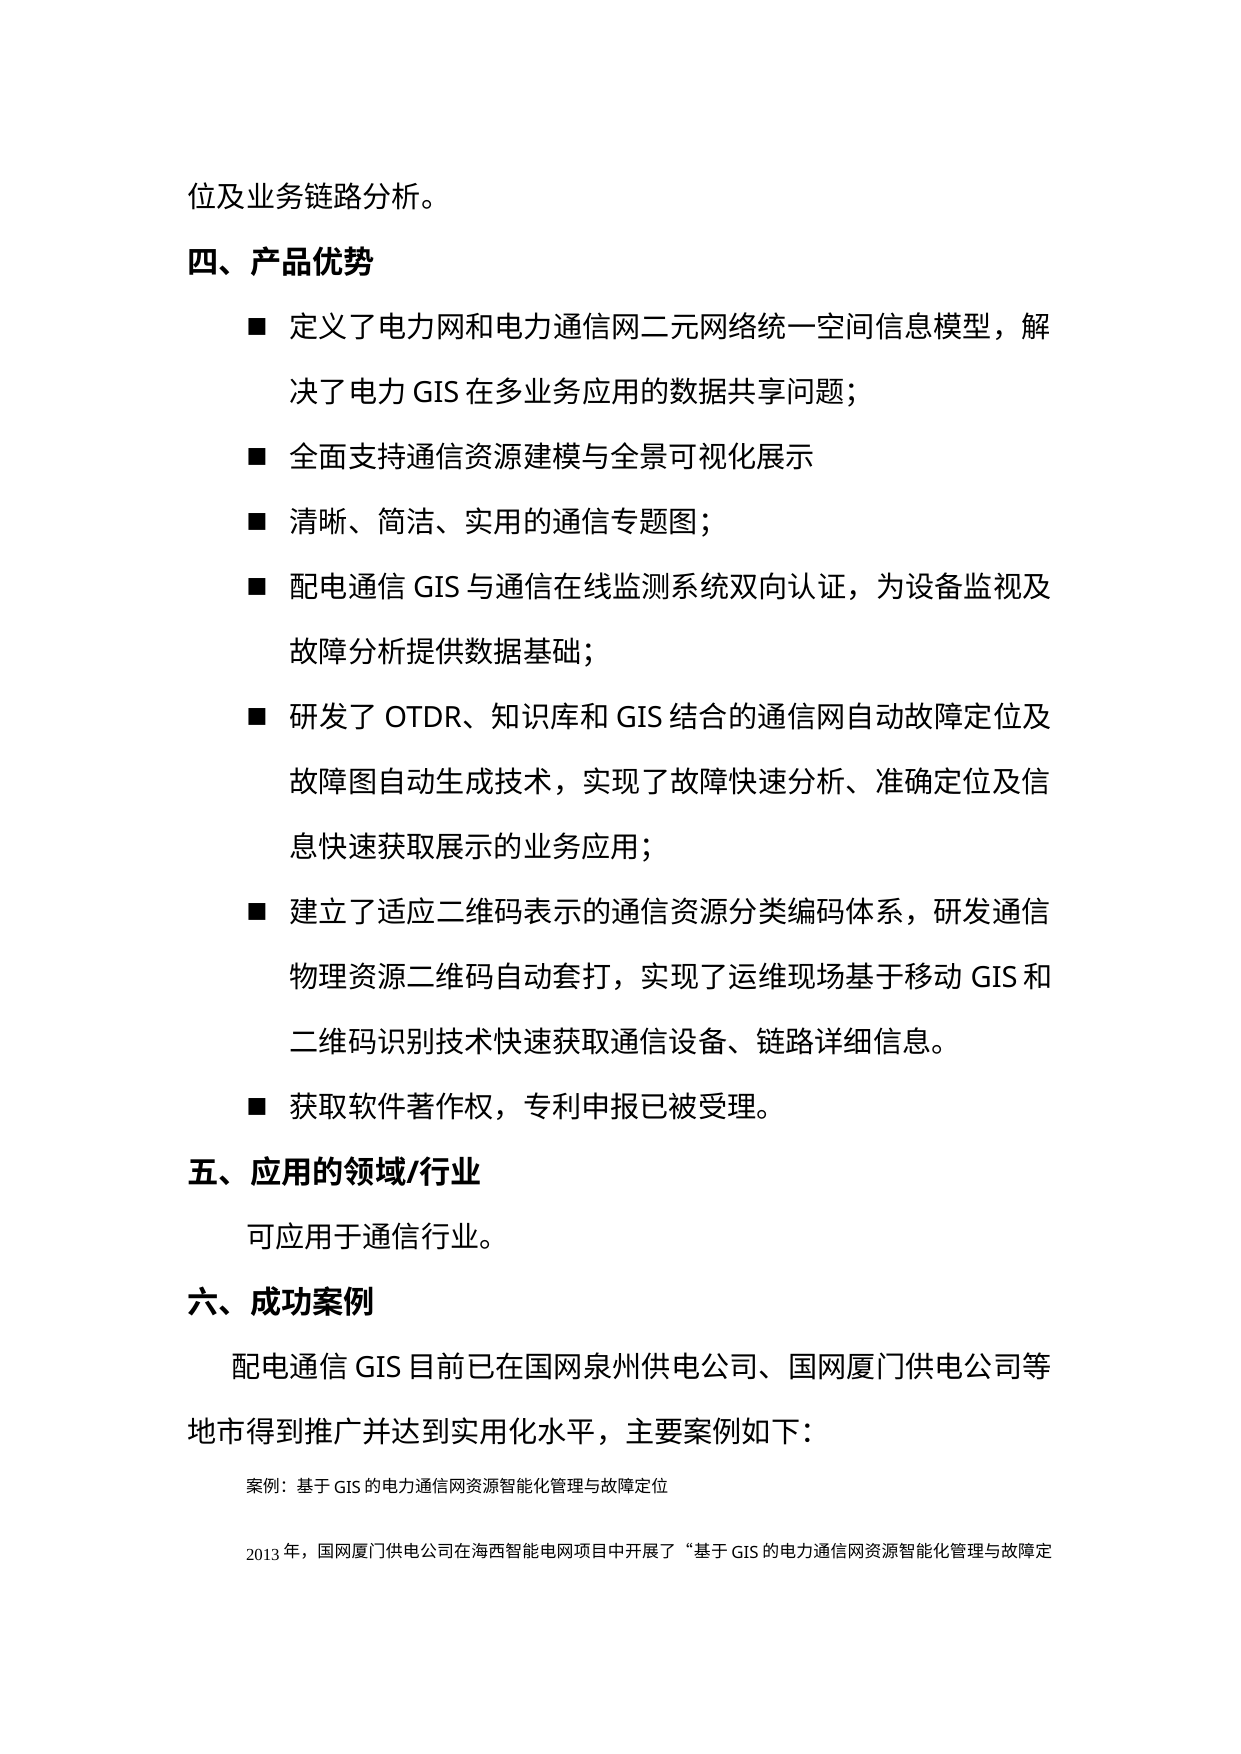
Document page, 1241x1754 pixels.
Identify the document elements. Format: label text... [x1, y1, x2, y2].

list 成功案例 [187, 1267, 1053, 1332]
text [187, 162, 1053, 227]
list 清晰、简洁、实用的通信专题图； [246, 487, 1053, 552]
list 获取软件著作权，专利申报已被受理。 [246, 1072, 1053, 1137]
list 全面支持通信资源建模与全景可视化展示 [246, 422, 1053, 487]
list 应用的领域/行业 [187, 1137, 1053, 1202]
list 研发了OTDR、知识库和GIS结合的通信网自动故障定位及故障图自动生成技术，实现了故障快速分析、准确定位及信息快速获取展示的业务应用； [246, 682, 1053, 877]
list 配电通信GIS与通信在线监测系统双向认证，为设备监视及故障分析提供数据基础； [246, 552, 1053, 682]
list 产品优势 [187, 227, 1053, 292]
text 配电通信GIS目前已在国网泉州供电公司、国网厦门供电公司等地市得到推广并达到实用化水平，主要案例如下： [187, 1332, 1053, 1462]
list 建立了适应二维码表示的通信资源分类编码体系，研发通信物理资源二维码自动套打，实现了运维现场基于移动GIS和二维码识别技术快速获取通信设备、链路详细信息。 [246, 877, 1053, 1072]
list 定义了电力网和电力通信网二元网络统一空间信息模型，解决了电力GIS在多业务应用的数据共享问题； [246, 292, 1053, 422]
text 可应用于通信行业。 [187, 1202, 1053, 1267]
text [187, 1527, 1053, 1592]
text 案例：基于GIS的电力通信网资源智能化管理与故障定位 [187, 1462, 1053, 1527]
